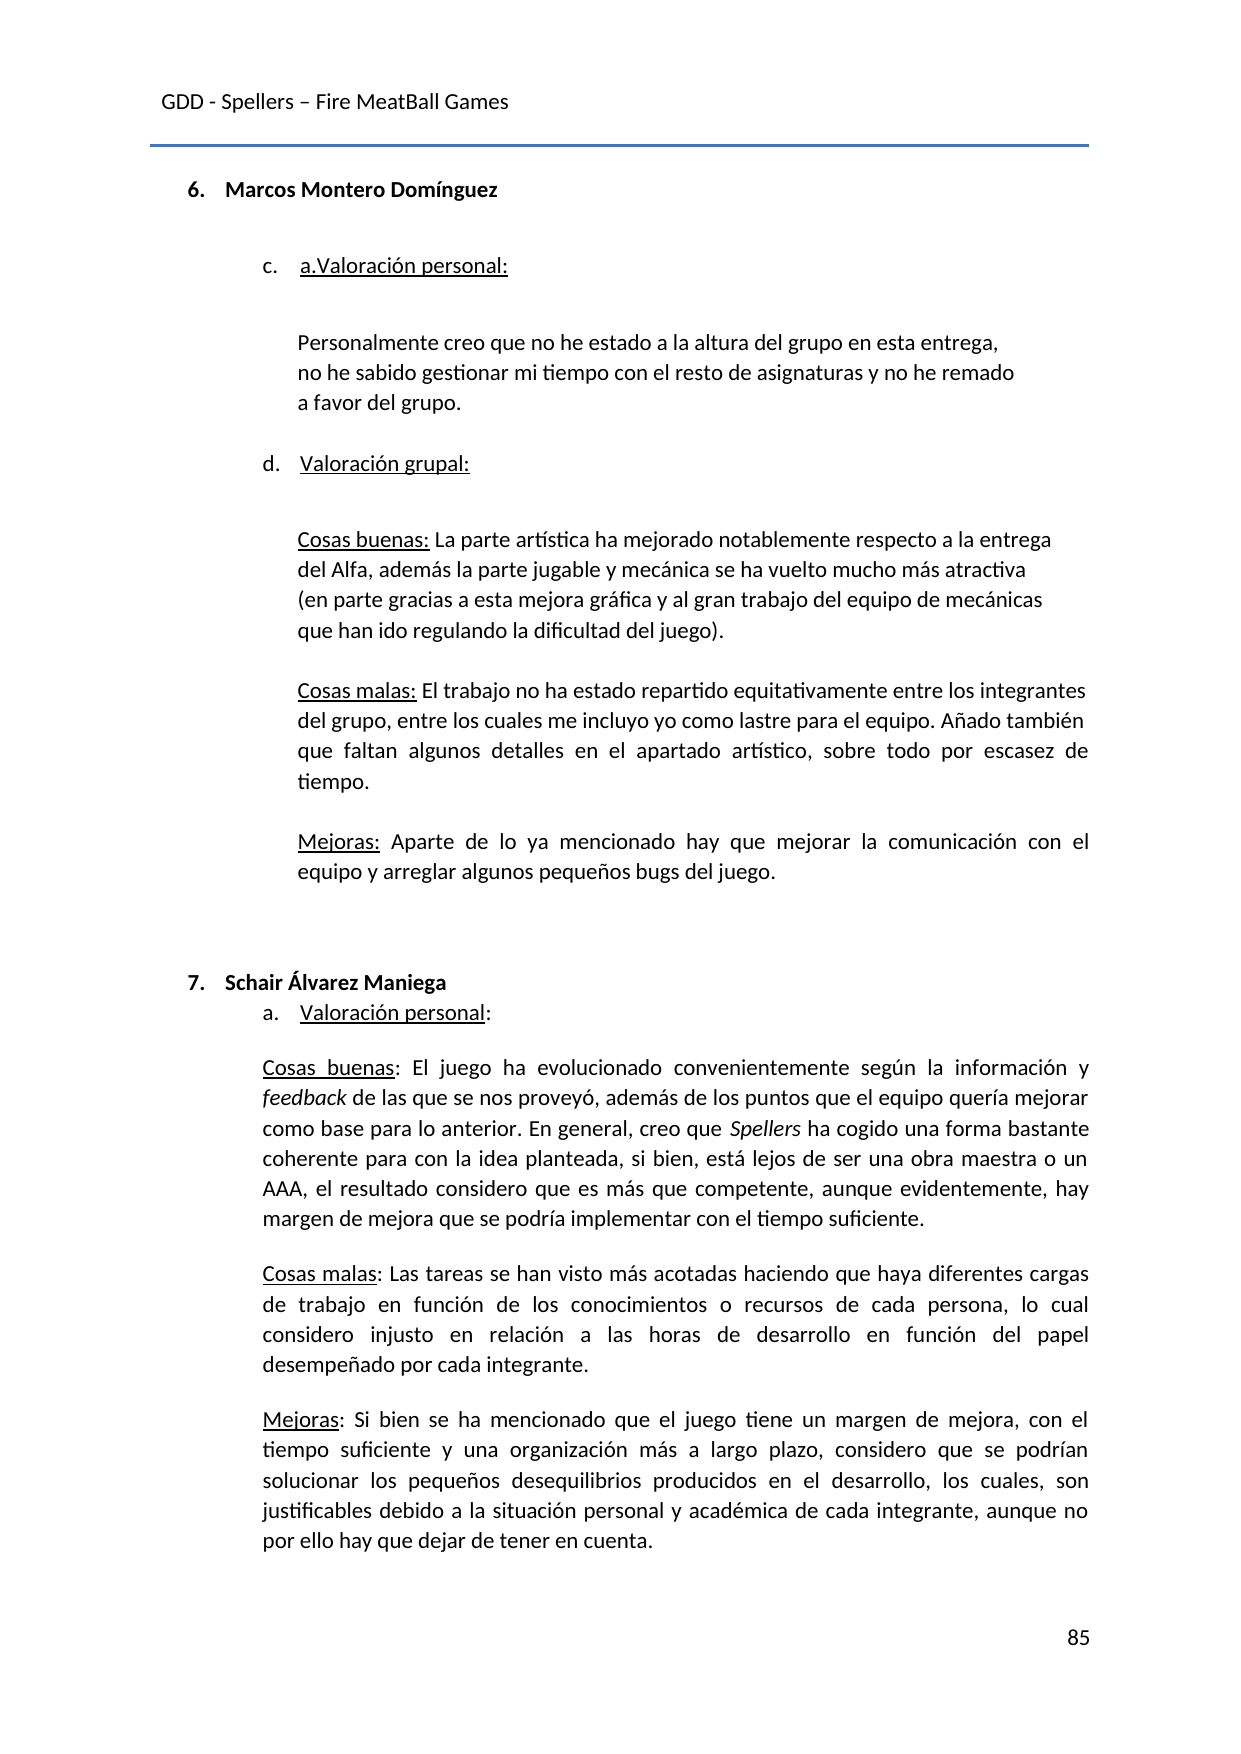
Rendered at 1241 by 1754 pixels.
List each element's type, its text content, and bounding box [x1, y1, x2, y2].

text no he sabido gestionar mi tiempo con el resto de asignaturas y no he remado [297, 358, 1090, 386]
text Cosas buenas: El juego ha evolucionado convenientemente según la información y feedback de las que se nos proveyó, además de los puntos que el equipo quería mejorar como base para lo anterior. En general, creo que Spellers ha cogido una forma bastante coherente para con la idea planteada, si bien, está lejos de ser una obra maestra o un AAA, el resultado considero que es más que competente, aunque evidentemente, hay margen de mejora que se podría implementar con el tiempo suficiente. [262, 1053, 1090, 1232]
list Marcos Montero Domínguez [187, 175, 1090, 203]
text (en parte gracias a esta mejora gráfica y al gran trabajo del equipo de mecánicas [297, 586, 1090, 614]
text Cosas buenas: La parte artística ha mejorado notablemente respecto a la entrega [297, 525, 1090, 553]
text a favor del grupo. [297, 388, 1090, 416]
text Cosas malas: Las tareas se han visto más acotadas haciendo que haya diferentes cargas de trabajo en función de los conocimientos o recursos de cada persona, lo cual considero injusto en relación a las horas de desarrollo en función del papel desempeñado por cada integrante. [262, 1259, 1090, 1378]
list Schair Álvarez Maniega [187, 968, 1090, 996]
text que faltan algunos detalles en el apartado artístico, sobre todo por escasez de tiempo. [297, 737, 1090, 795]
text Cosas malas: El trabajo no ha estado repartido equitativamente entre los integrantes [297, 676, 1090, 704]
text del Alfa, además la parte jugable y mecánica se ha vuelto mucho más atractiva [297, 555, 1090, 583]
list Valoración grupal: [262, 449, 1090, 477]
text del grupo, entre los cuales me incluyo yo como lastre para el equipo. Añado también [297, 706, 1090, 734]
list Valoración personal: [262, 998, 1090, 1026]
list a.Valoración personal: [262, 251, 1090, 279]
text Personalmente creo que no he estado a la altura del grupo en esta entrega, [297, 328, 1090, 356]
text Mejoras: Si bien se ha mencionado que el juego tiene un margen de mejora, con el tiempo suficiente y una organización más a largo plazo, considero que se podrían solucionar los pequeños desequilibrios producidos en el desarrollo, los cuales, son justificables debido a la situación personal y académica de cada integrante, aunque no por ello hay que dejar de tener en cuenta. [262, 1405, 1090, 1554]
text Mejoras: Aparte de lo ya mencionado hay que mejorar la comunicación con el equipo y arreglar algunos pequeños bugs del juego. [297, 827, 1090, 886]
text que han ido regulando la dificultad del juego). [297, 616, 1090, 644]
